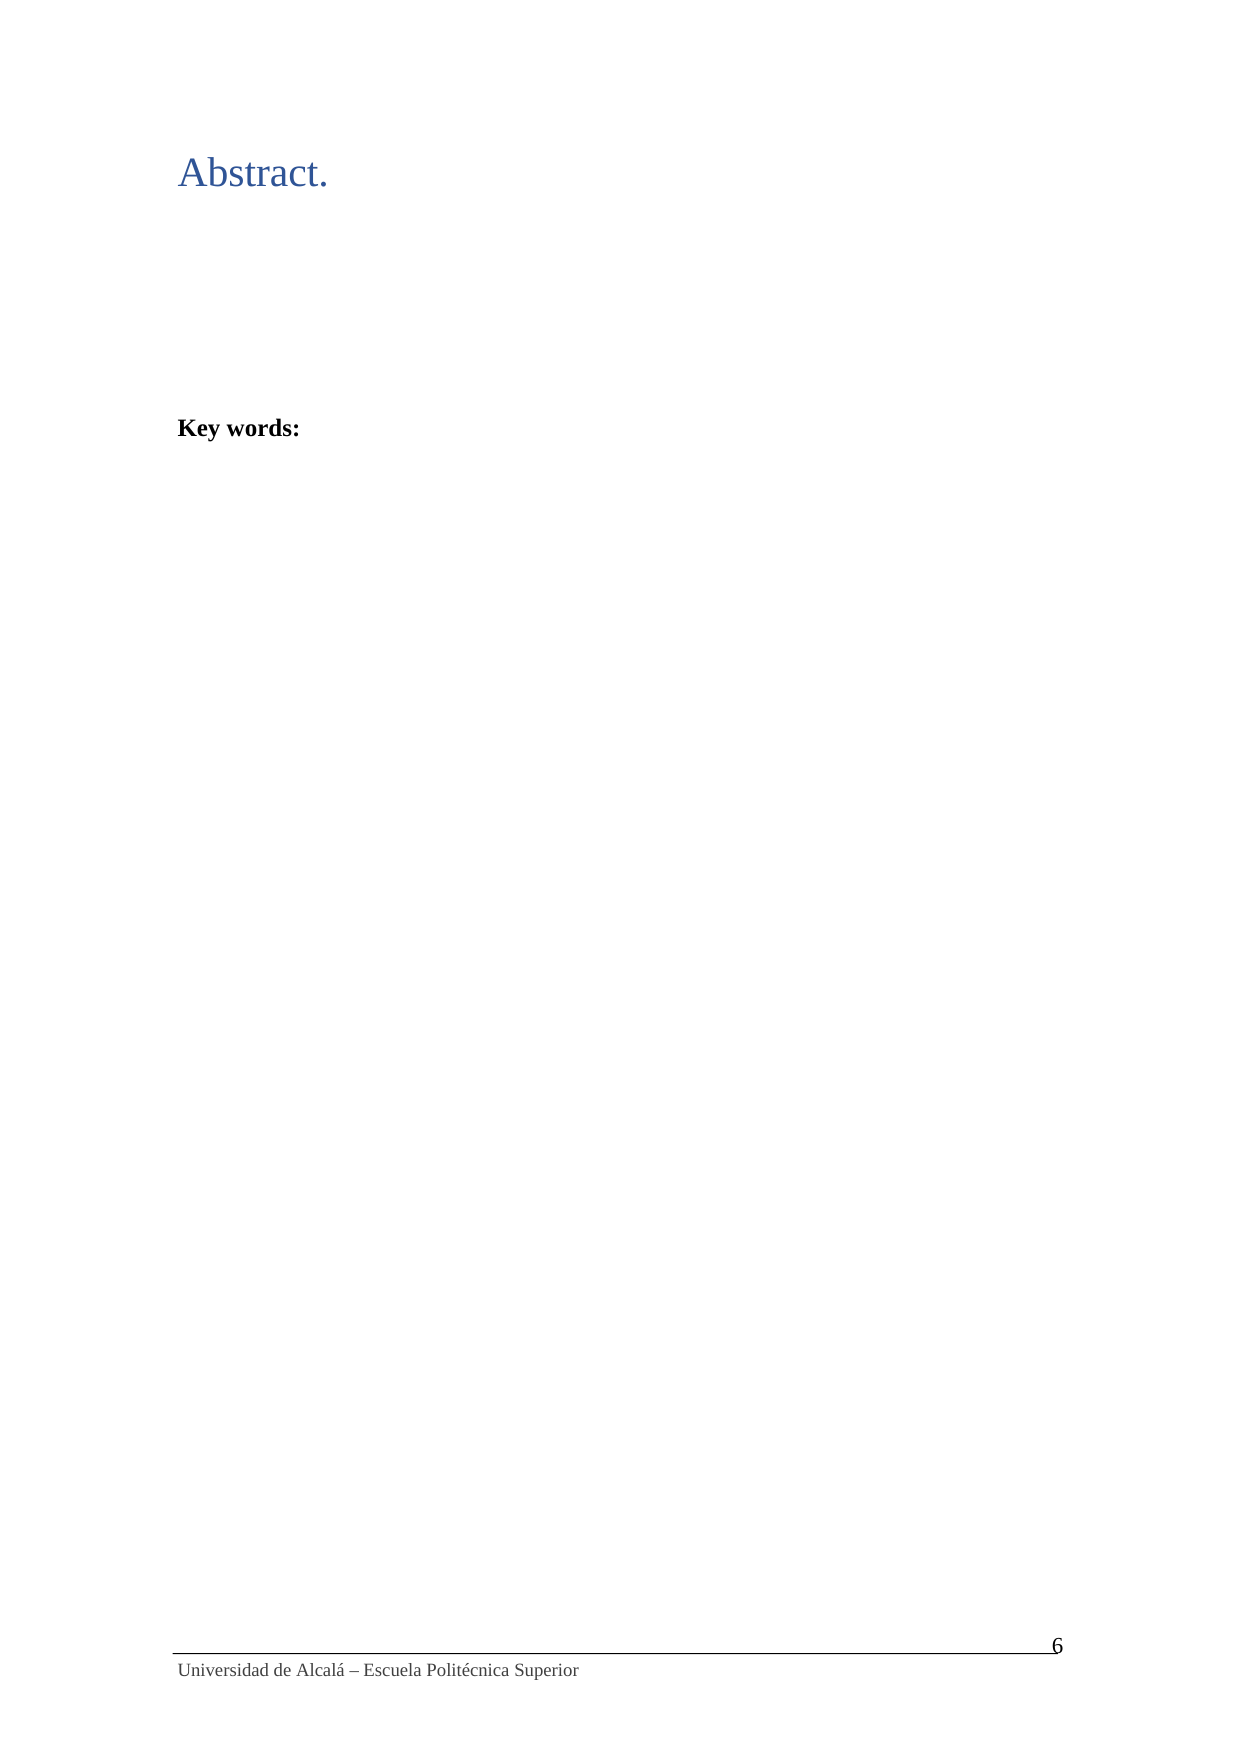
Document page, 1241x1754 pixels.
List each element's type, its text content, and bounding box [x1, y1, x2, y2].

text Key words: [177, 413, 1063, 441]
title Abstract. [177, 148, 1063, 196]
